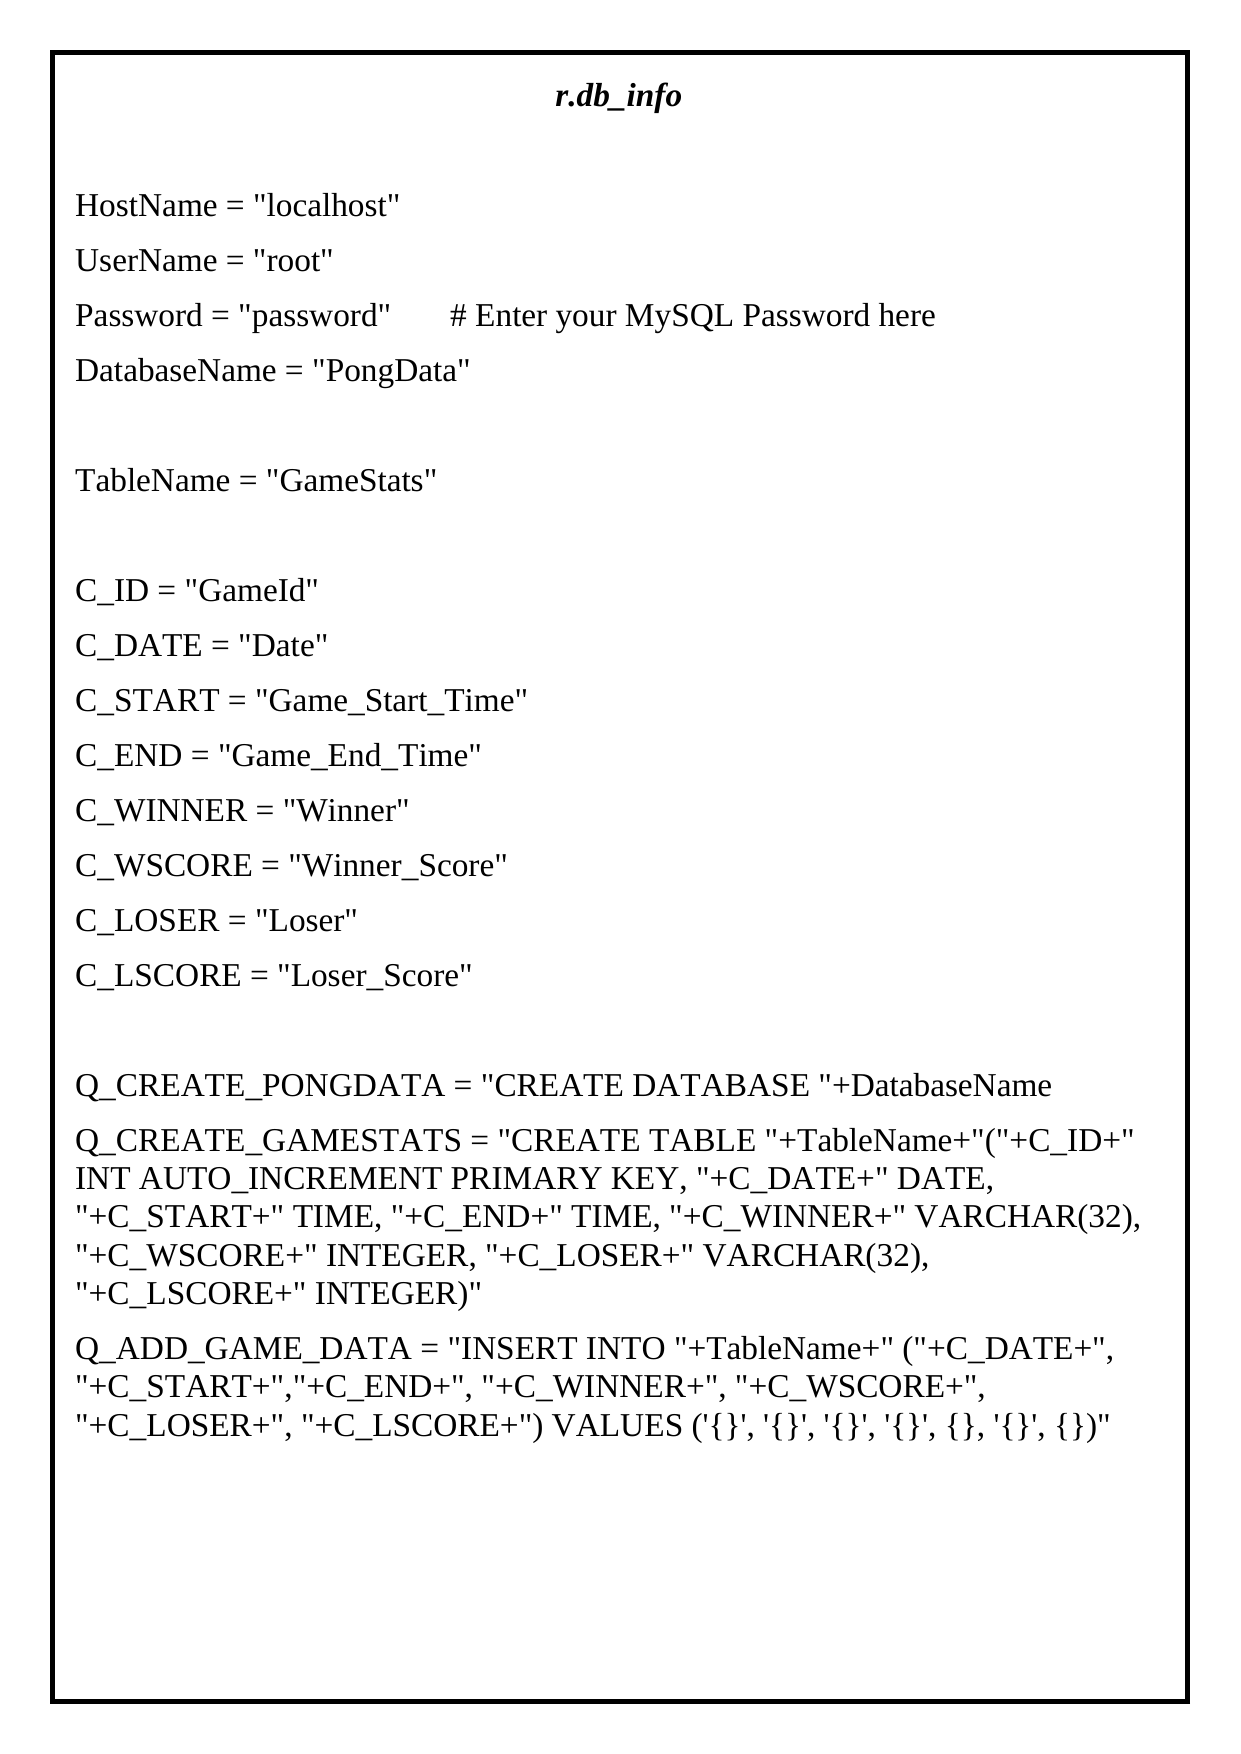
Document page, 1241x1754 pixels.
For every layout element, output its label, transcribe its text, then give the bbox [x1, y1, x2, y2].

text Q_CREATE_GAMESTATS = "CREATE TABLE "+TableName+"("+C_ID+" INT AUTO_INCREMENT PRIMARY KEY, "+C_DATE+" DATE, "+C_START+" TIME, "+C_END+" TIME, "+C_WINNER+" VARCHAR(32), "+C_WSCORE+" INTEGER, "+C_LOSER+" VARCHAR(32), "+C_LSCORE+" INTEGER)" [75, 1120, 1165, 1312]
text Q_CREATE_PONGDATA = "CREATE DATABASE "+DatabaseName [75, 1065, 1165, 1103]
text C_LSCORE = "Loser_Score" [75, 955, 1165, 993]
text C_DATE = "Date" [75, 625, 1165, 663]
text C_LOSER = "Loser" [75, 900, 1165, 938]
text C_WSCORE = "Winner_Score" [75, 845, 1165, 883]
text C_START = "Game_Start_Time" [75, 680, 1165, 718]
text TableName = "GameStats" [75, 460, 1165, 498]
text r.db_info [75, 75, 1165, 113]
text HostName = "localhost" [75, 185, 1165, 223]
text Q_ADD_GAME_DATA = "INSERT INTO "+TableName+" ("+C_DATE+", "+C_START+","+C_END+", "+C_WINNER+", "+C_WSCORE+", "+C_LOSER+", "+C_LSCORE+") VALUES ('{}', '{}', '{}', '{}', {}, '{}', {})" [75, 1328, 1165, 1443]
text C_WINNER = "Winner" [75, 790, 1165, 828]
text Password = "password" # Enter your MySQL Password here [75, 295, 1165, 333]
text DatabaseName = "PongData" [75, 350, 1165, 388]
text UserName = "root" [75, 240, 1165, 278]
text C_ID = "GameId" [75, 570, 1165, 608]
text C_END = "Game_End_Time" [75, 735, 1165, 773]
